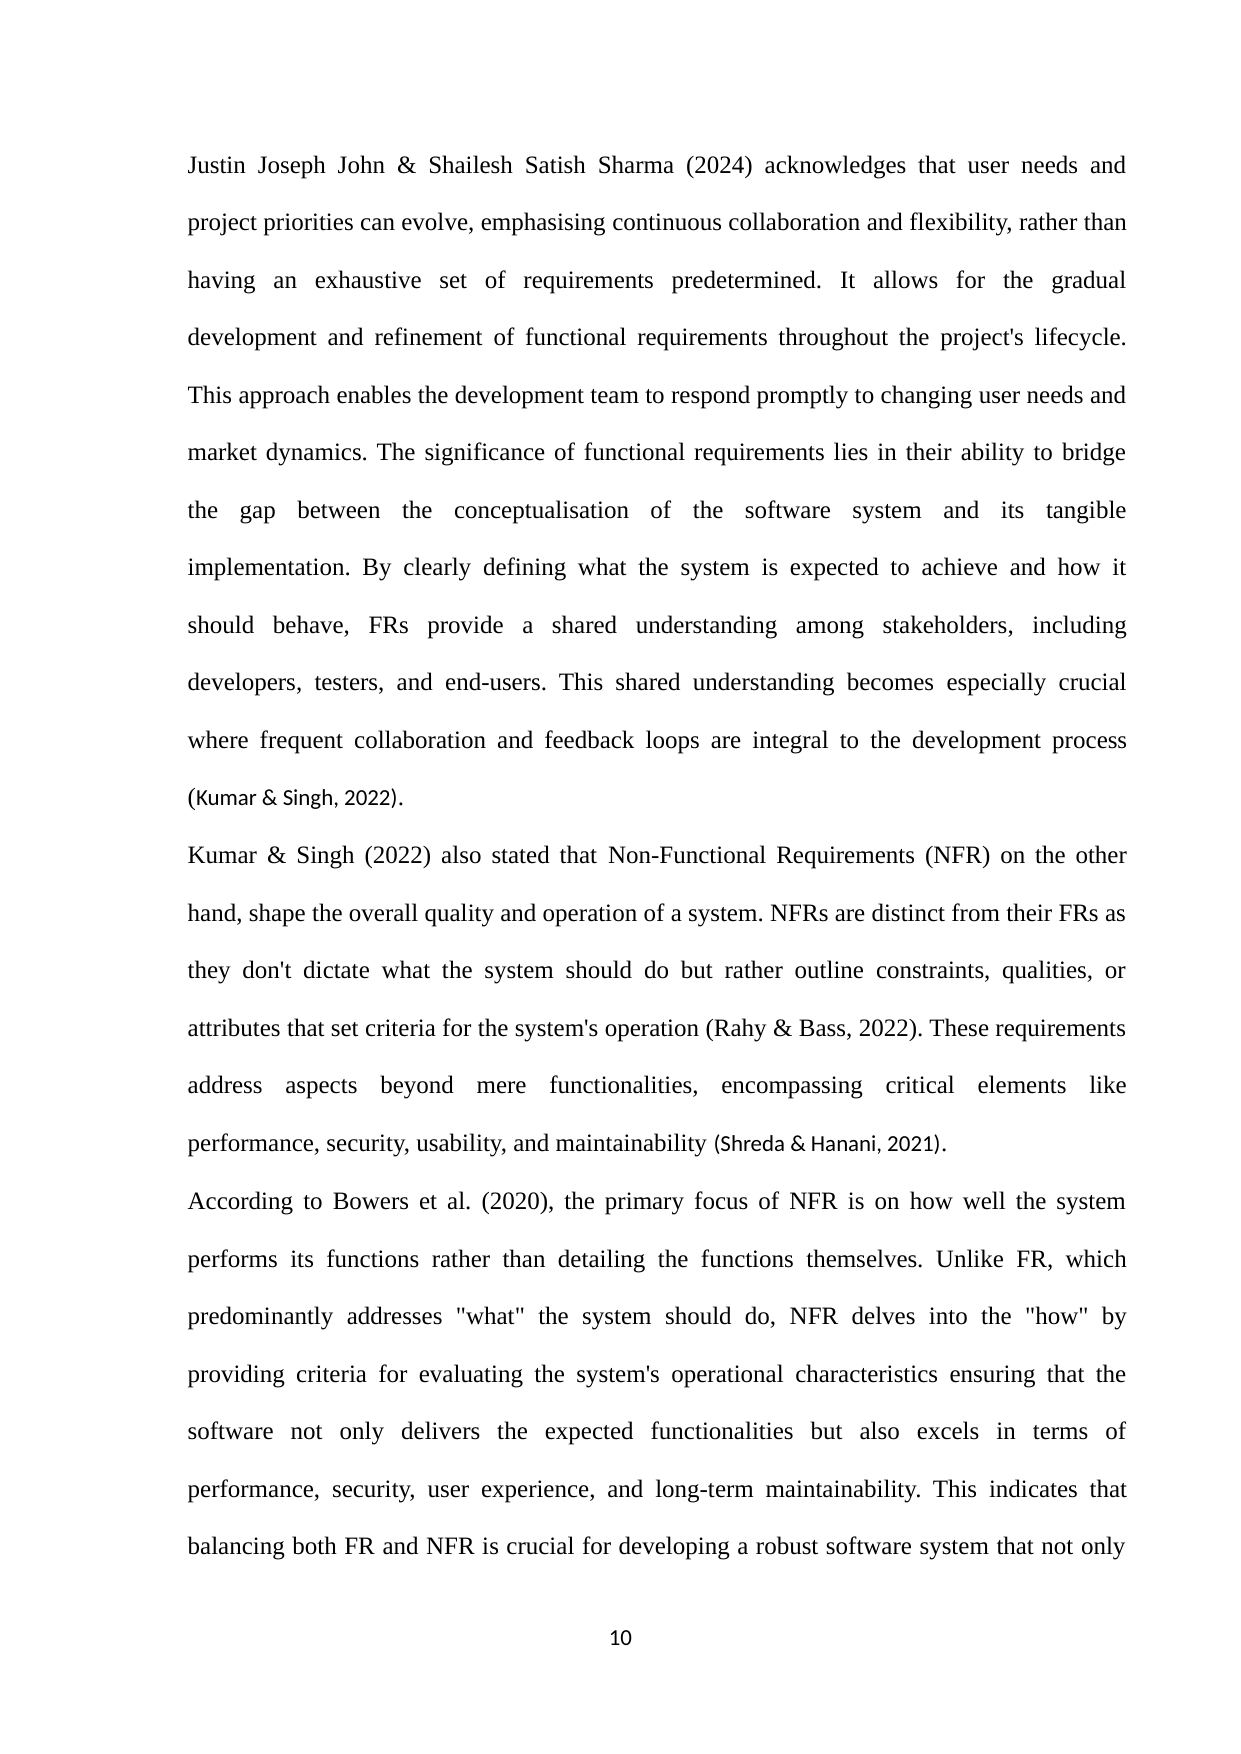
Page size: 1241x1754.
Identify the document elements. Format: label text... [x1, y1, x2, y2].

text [187, 1186, 1128, 1560]
text Justin Joseph John & Shailesh Satish Sharma (2024) acknowledges that user needs and project priorities can evolve, emphasising continuous collaboration and flexibility, rather than having an exhaustive set of requirements predetermined. It allows for the gradual development and refinement of functional requirements throughout the project's lifecycle. This approach enables the development team to respond promptly to changing user needs and market dynamics. The significance of functional requirements lies in their ability to bridge the gap between the conceptualisation of the software system and its tangible implementation. By clearly defining what the system is expected to achieve and how it should behave, FRs provide a shared understanding among stakeholders, including developers, testers, and end-users. This shared understanding becomes especially crucial where frequent collaboration and feedback loops are integral to the development process (. [187, 150, 1128, 812]
text Kumar & Singh (2022) also stated that Non-Functional Requirements (NFR) on the other hand, shape the overall quality and operation of a system. NFRs are distinct from their FRs as they don't dictate what the system should do but rather outline constraints, qualities, or attributes that set criteria for the system's operation (Rahy & Bass, 2022). These requirements address aspects beyond mere functionalities, encompassing critical elements like performance, security, usability, and maintainability . [187, 841, 1128, 1157]
